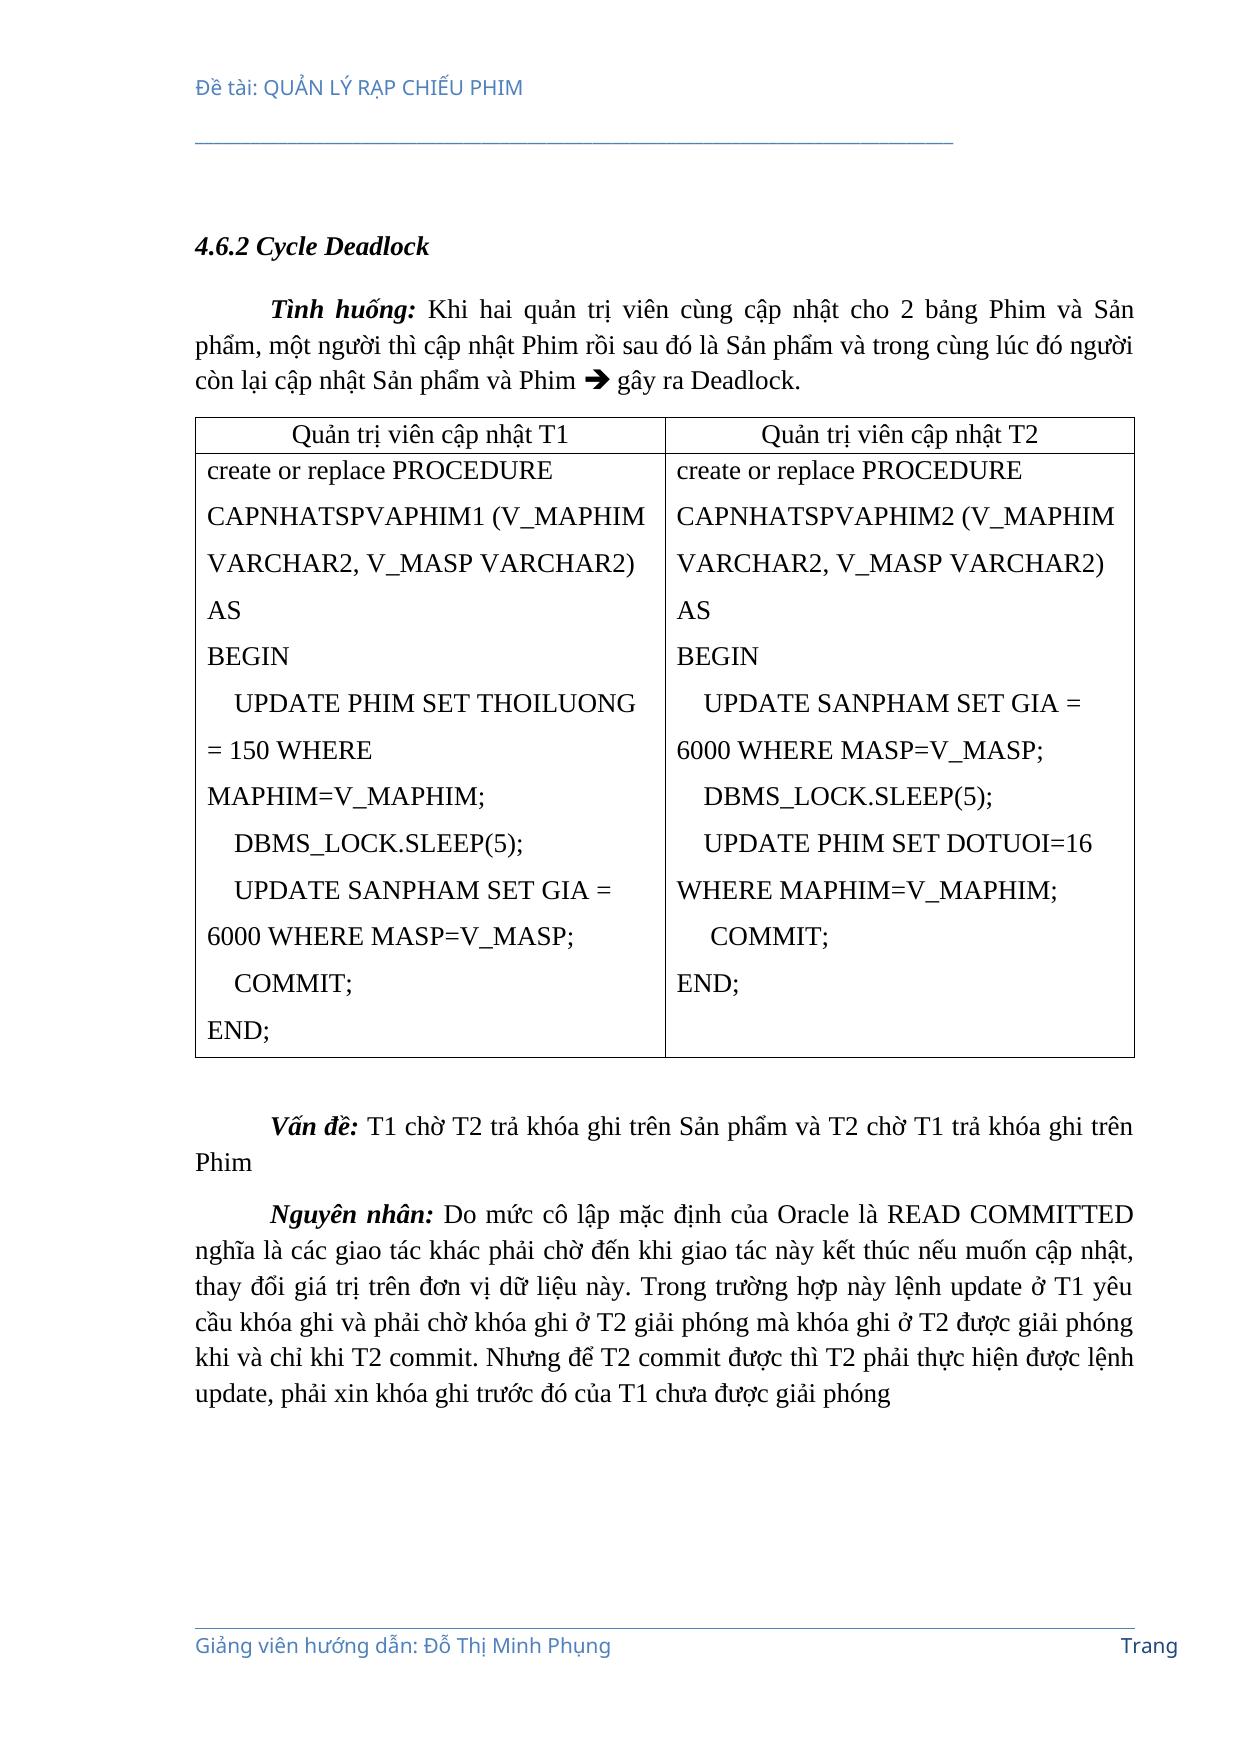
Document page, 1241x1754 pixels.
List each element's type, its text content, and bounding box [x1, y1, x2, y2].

table_cell create or replace PROCEDURE CAPNHATSPVAPHIM1 (V_MAPHIM VARCHAR2, V_MASP VARCHAR2) AS BEGIN UPDATE PHIM SET THOILUONG = 150 WHERE MAPHIM=V_MAPHIM; DBMS_LOCK.SLEEP(5); UPDATE SANPHAM SET GIA = 6000 WHERE MASP=V_MASP; COMMIT; END; [196, 454, 665, 1057]
table_cell create or replace PROCEDURE CAPNHATSPVAPHIM2 (V_MAPHIM VARCHAR2, V_MASP VARCHAR2) AS BEGIN UPDATE SANPHAM SET GIA = 6000 WHERE MASP=V_MASP; DBMS_LOCK.SLEEP(5); UPDATE PHIM SET DOTUOI=16 WHERE MAPHIM=V_MAPHIM; COMMIT; END; [666, 454, 1134, 1057]
table_header Quản trị viên cập nhật T1 [196, 418, 665, 453]
table_header Quản trị viên cập nhật T2 [666, 418, 1134, 453]
text Nguyên nhân: Do mức cô lập mặc định của Oracle là READ COMMITTED nghĩa là các giao tác khác phải chờ đến khi giao tác này kết thúc nếu muốn cập nhật, thay đổi giá trị trên đơn vị dữ liệu này. Trong trường hợp này lệnh update ở T1 yêu cầu khóa ghi và phải chờ khóa ghi ở T2 giải phóng mà khóa ghi ở T2 được giải phóng khi và chỉ khi T2 commit. Nhưng để T2 commit được thì T2 phải thực hiện được lệnh update, phải xin khóa ghi trước đó của T1 chưa được giải phóng [195, 1198, 1135, 1408]
subtitle 4.6.2 Cycle Deadlock [195, 230, 1135, 261]
text Tình huống: Khi hai quản trị viên cùng cập nhật cho 2 bảng Phim và Sản phẩm, một người thì cập nhật Phim rồi sau đó là Sản phẩm và trong cùng lúc đó người còn lại cập nhật Sản phẩm và Phim gây ra Deadlock. [195, 293, 1135, 396]
text Vấn đề: T1 chờ T2 trả khóa ghi trên Sản phẩm và T2 chờ T1 trả khóa ghi trên Phim [195, 1110, 1135, 1177]
